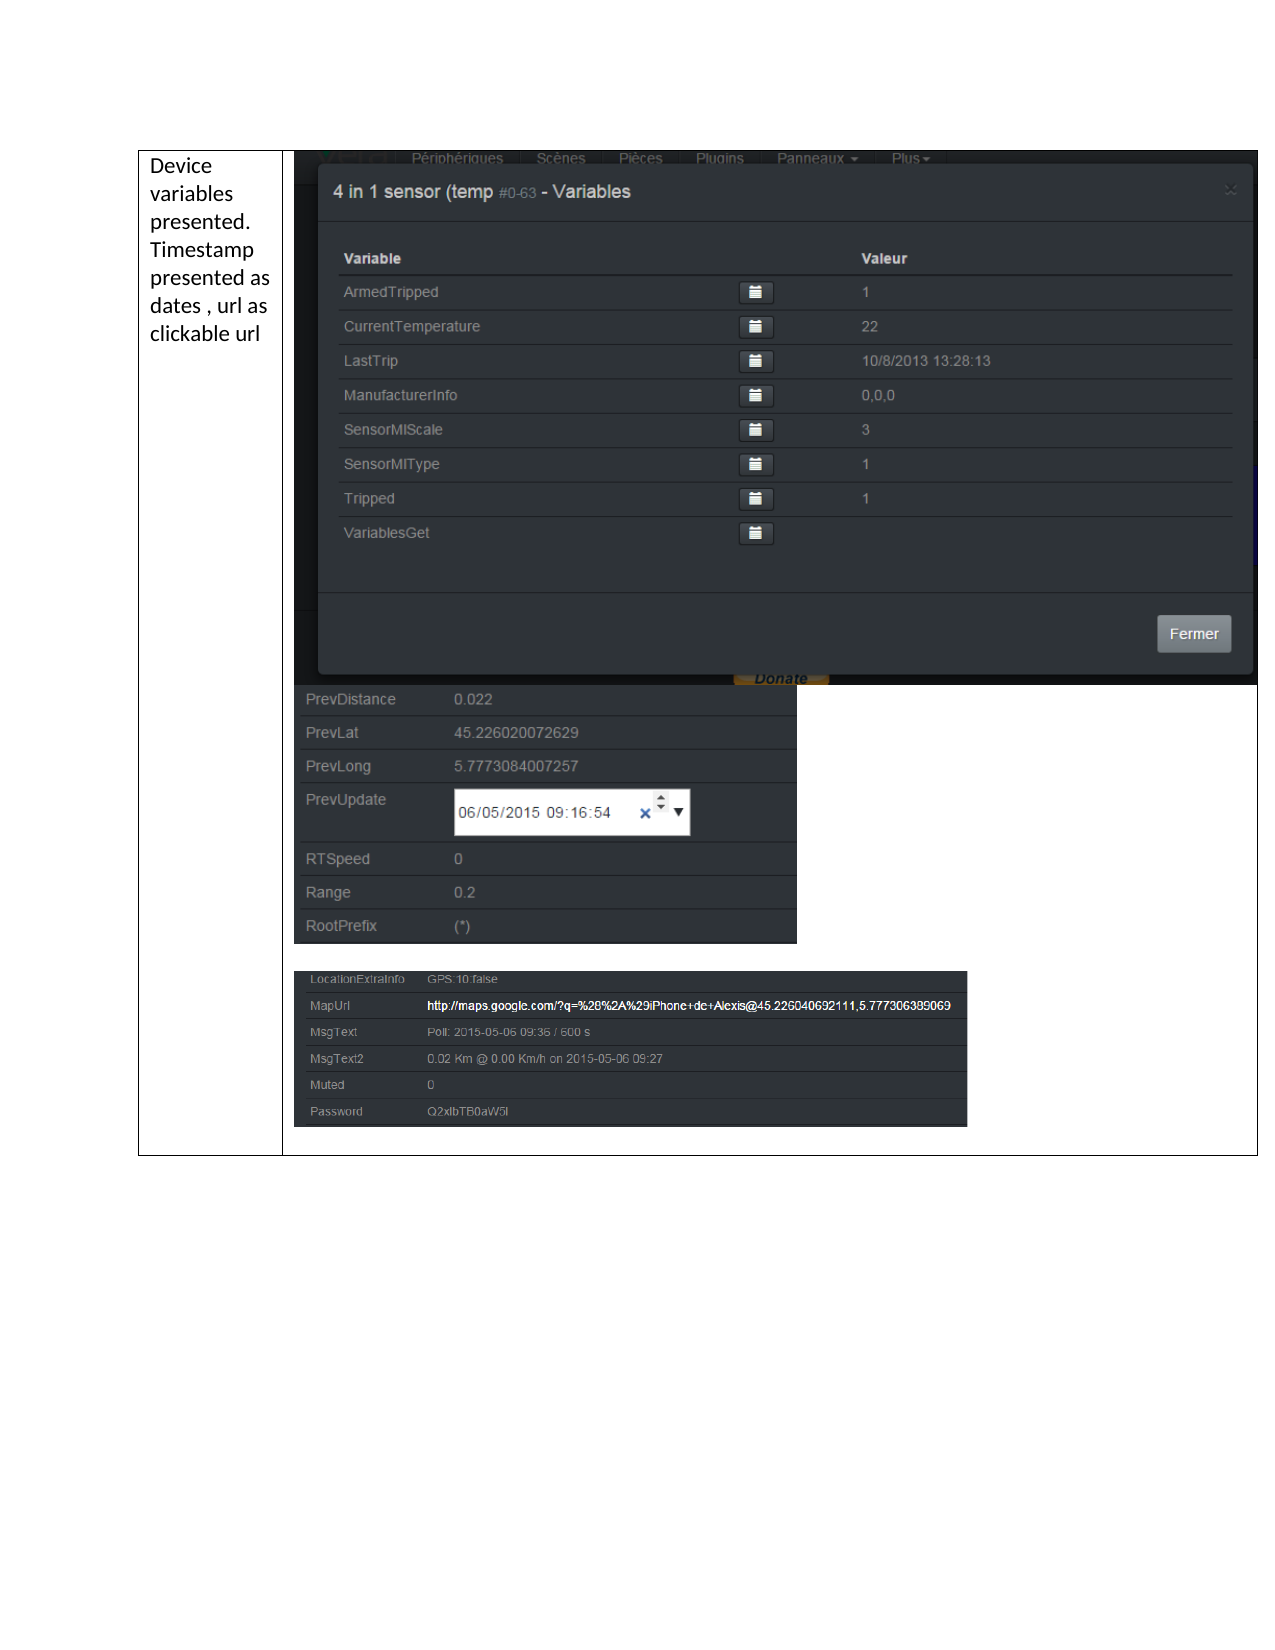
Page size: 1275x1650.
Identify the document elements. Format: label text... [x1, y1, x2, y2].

table_cell [283, 151, 1257, 1155]
picture [294, 971, 968, 1127]
table_cell Device variables presented. Timestamp presented as dates , url as clickable url [139, 151, 282, 1155]
picture [294, 151, 1258, 944]
